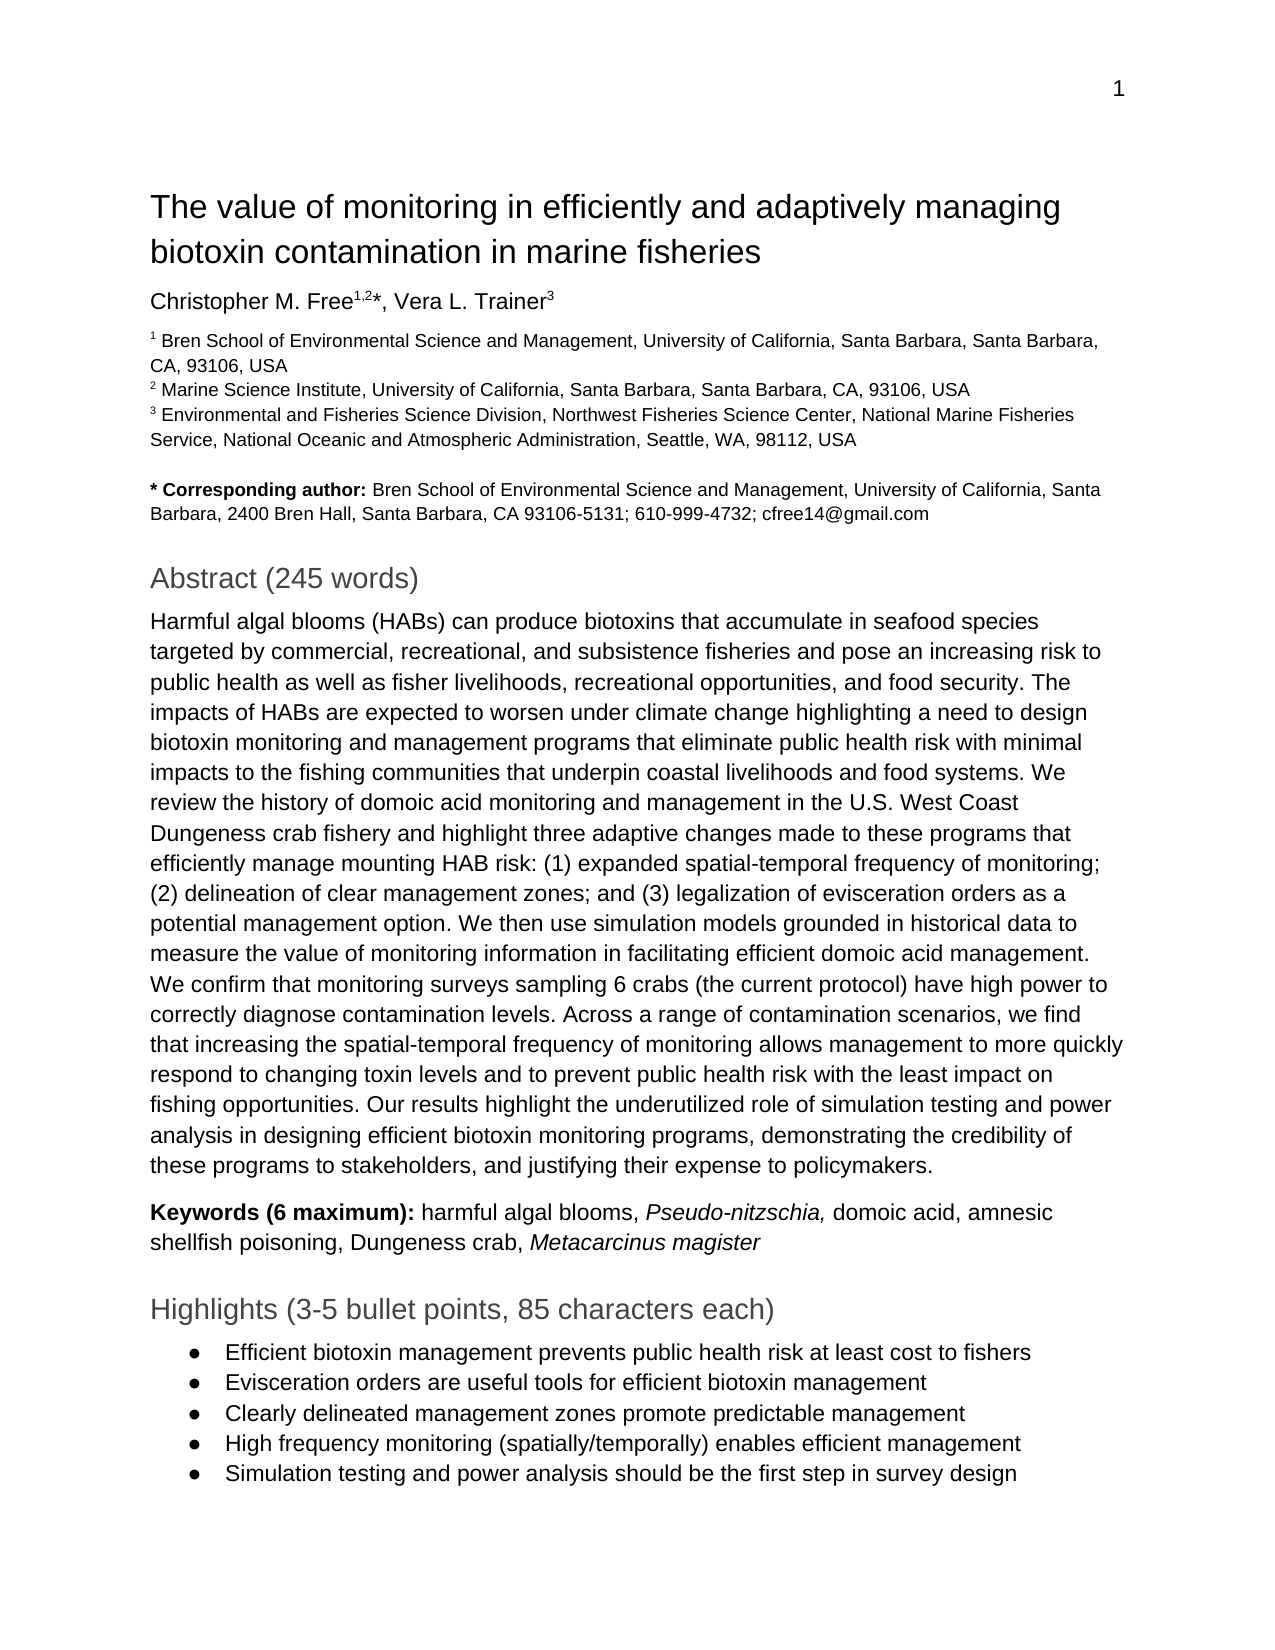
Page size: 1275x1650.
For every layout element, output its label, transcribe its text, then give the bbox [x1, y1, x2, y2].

text 2 Marine Science Institute, University of California, Santa Barbara, Santa Barbara, CA, 93106, USA [150, 379, 1125, 401]
text Keywords (6 maximum): harmful algal blooms, Pseudo-nitzschia, domoic acid, amnesic shellfish poisoning, Dungeness crab, Metacarcinus magister [150, 1198, 1125, 1255]
list Simulation testing and power analysis should be the first step in survey design [187, 1460, 1125, 1486]
list Efficient biotoxin management prevents public health risk at least cost to fishers [187, 1339, 1125, 1366]
text 1 Bren School of Environmental Science and Management, University of California, Santa Barbara, Santa Barbara, CA, 93106, USA [150, 329, 1125, 376]
list Evisceration orders are useful tools for efficient biotoxin management [187, 1369, 1125, 1396]
text Christopher M. Free1,2*, Vera L. Trainer3 [150, 288, 1125, 315]
subtitle Abstract (245 words) [150, 561, 1125, 595]
list High frequency monitoring (spatially/temporally) enables efficient management [187, 1430, 1125, 1456]
text Harmful algal blooms (HABs) can produce biotoxins that accumulate in seafood species targeted by commercial, recreational, and subsistence fisheries and pose an increasing risk to public health as well as fisher livelihoods, recreational opportunities, and food security. The impacts of HABs are expected to worsen under climate change highlighting a need to design biotoxin monitoring and management programs that eliminate public health risk with minimal impacts to the fishing communities that underpin coastal livelihoods and food systems. We review the history of domoic acid monitoring and management in the U.S. West Coast Dungeness crab fishery and highlight three adaptive changes made to these programs that efficiently manage mounting HAB risk: (1) expanded spatial-temporal frequency of monitoring; (2) delineation of clear management zones; and (3) legalization of evisceration orders as a potential management option. We then use simulation models grounded in historical data to measure the value of monitoring information in facilitating efficient domoic acid management. We confirm that monitoring surveys sampling 6 crabs (the current protocol) have high power to correctly diagnose contamination levels. Across a range of contamination scenarios, we find that increasing the spatial-temporal frequency of monitoring allows management to more quickly respond to changing toxin levels and to prevent public health risk with the least impact on fishing opportunities. Our results highlight the underutilized role of simulation testing and power analysis in designing efficient biotoxin monitoring programs, demonstrating the credibility of these programs to stakeholders, and justifying their expense to policymakers. [150, 608, 1125, 1178]
subtitle The value of monitoring in efficiently and adaptively managing biotoxin contamination in marine fisheries [150, 187, 1125, 270]
list Clearly delineated management zones promote predictable management [187, 1399, 1125, 1426]
subtitle Highlights (3-5 bullet points, 85 characters each) [150, 1292, 1125, 1326]
text 3 Environmental and Fisheries Science Division, Northwest Fisheries Science Center, National Marine Fisheries Service, National Oceanic and Atmospheric Administration, Seattle, WA, 98112, USA [150, 404, 1125, 450]
text * Corresponding author: Bren School of Environmental Science and Management, University of California, Santa Barbara, 2400 Bren Hall, Santa Barbara, CA 93106-5131; 610-999-4732; cfree14@gmail.com [150, 478, 1125, 525]
